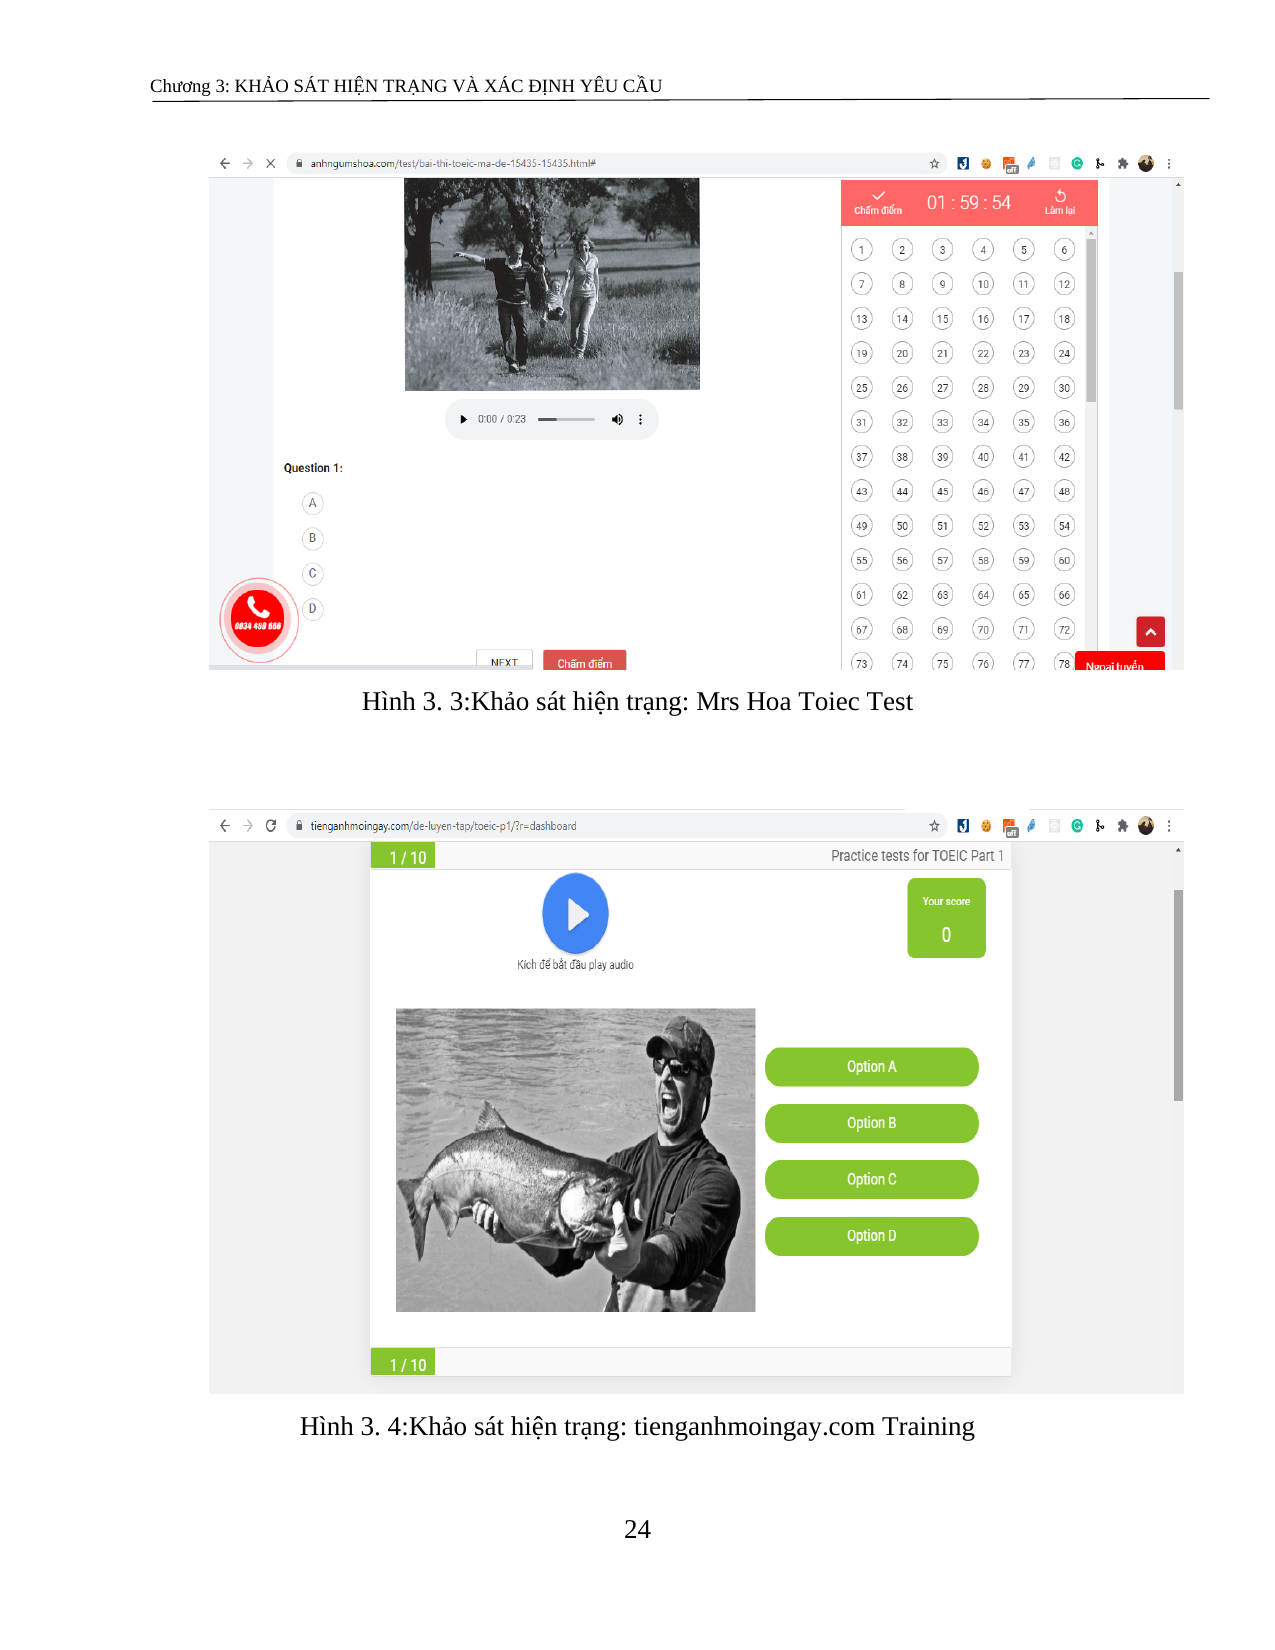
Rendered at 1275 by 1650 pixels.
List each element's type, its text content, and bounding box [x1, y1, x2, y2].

picture [209, 809, 1184, 1394]
text Hình 3. 3:Khảo sát hiện trạng: Mrs Hoa Toiec Test [150, 685, 1125, 716]
picture [209, 150, 1184, 670]
text Hình 3. 4:Khảo sát hiện trạng: tienganhmoingay.com Training [150, 1409, 1125, 1441]
